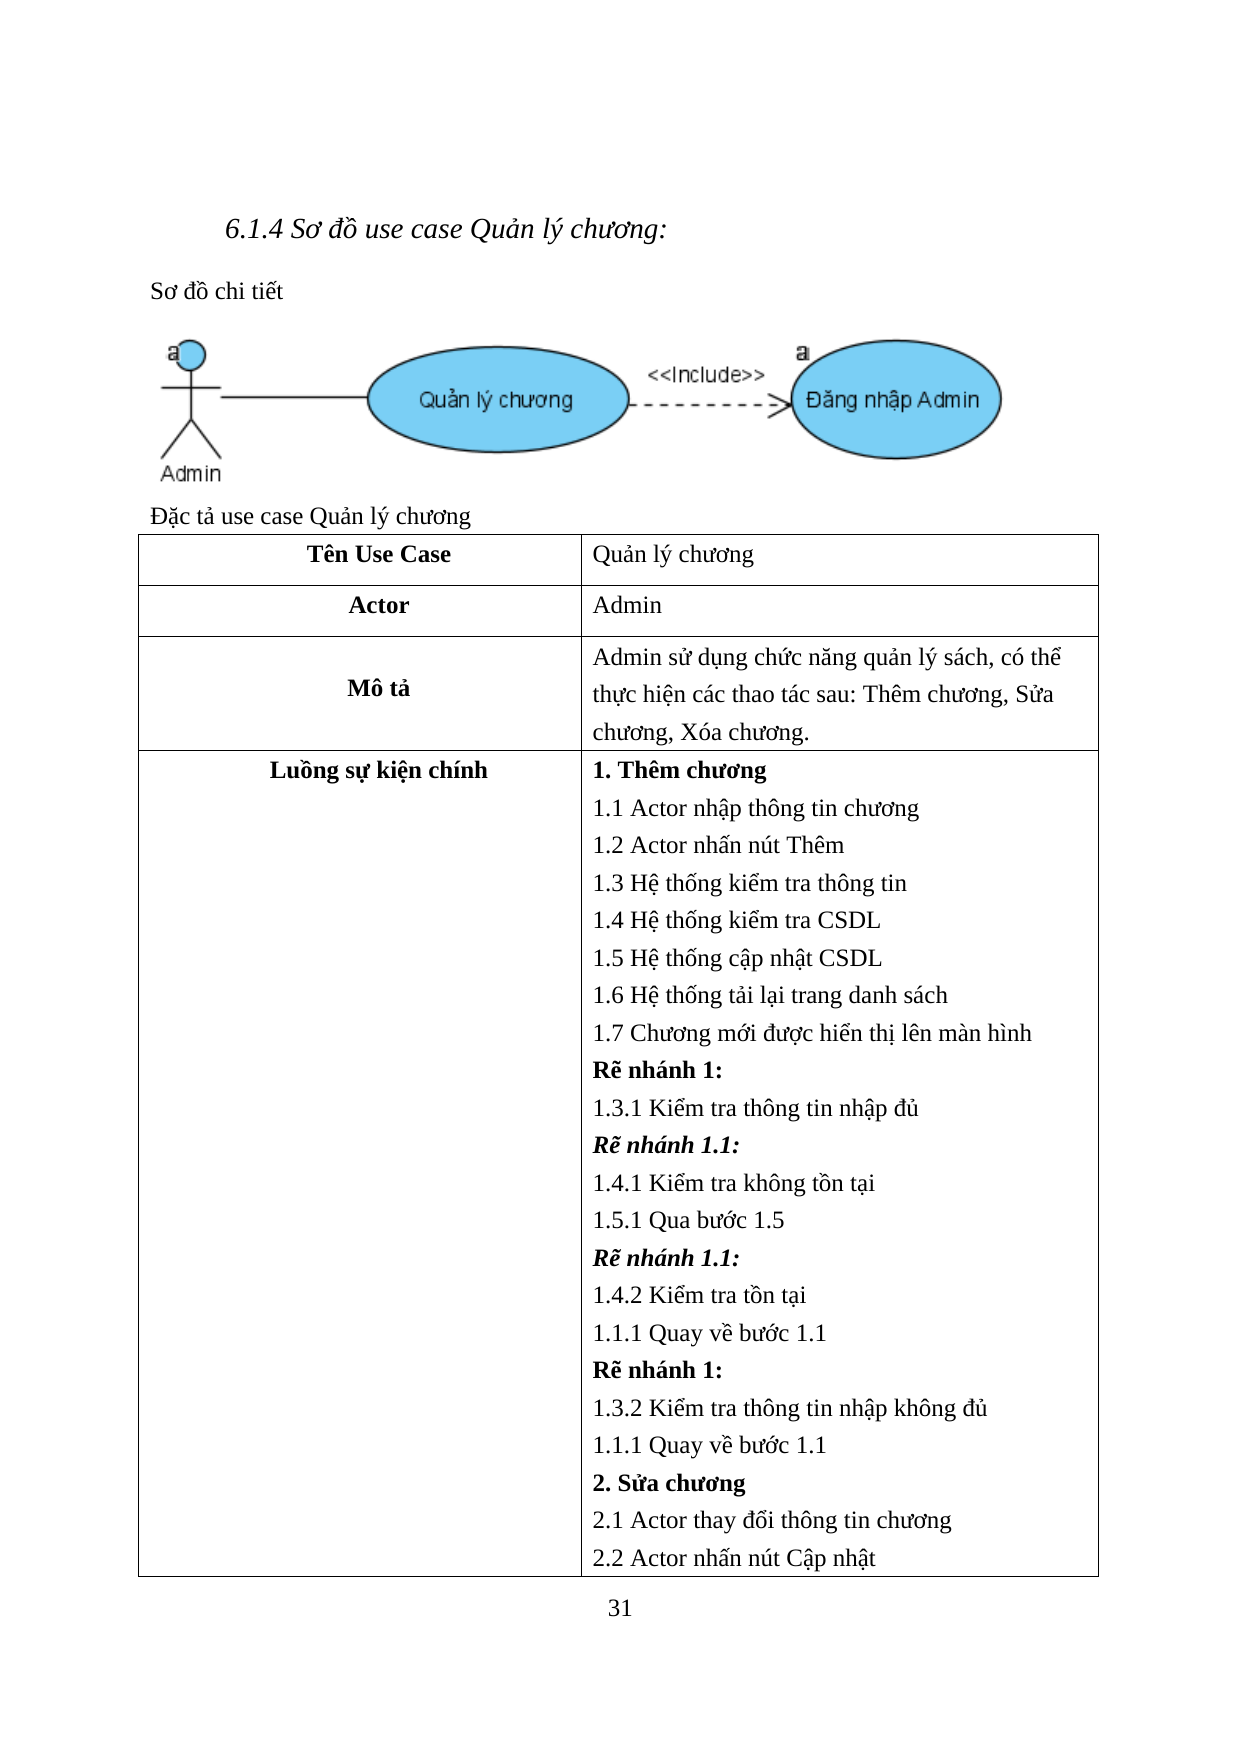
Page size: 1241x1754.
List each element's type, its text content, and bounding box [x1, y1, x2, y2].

text Đặc tả use case Quản lý chương [150, 497, 1090, 534]
table_header Tên Use Case [139, 535, 581, 585]
table_header Quản lý chương [582, 535, 1098, 585]
table_cell Actor [139, 586, 581, 636]
table_cell Luồng sự kiện chính [139, 751, 581, 1576]
subtitle 6.1.4 Sơ đồ use case Quản lý chương: [225, 209, 1090, 247]
picture [150, 315, 1013, 491]
table_cell Admin sử dụng chức năng quản lý sách, có thể thực hiện các thao tác sau: Thêm chương, Sửa chương, Xóa chương. [582, 637, 1098, 750]
table_cell Mô tả [139, 637, 581, 750]
text Sơ đồ chi tiết [150, 272, 1090, 309]
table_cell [582, 751, 1098, 1576]
table_cell Admin [582, 586, 1098, 636]
